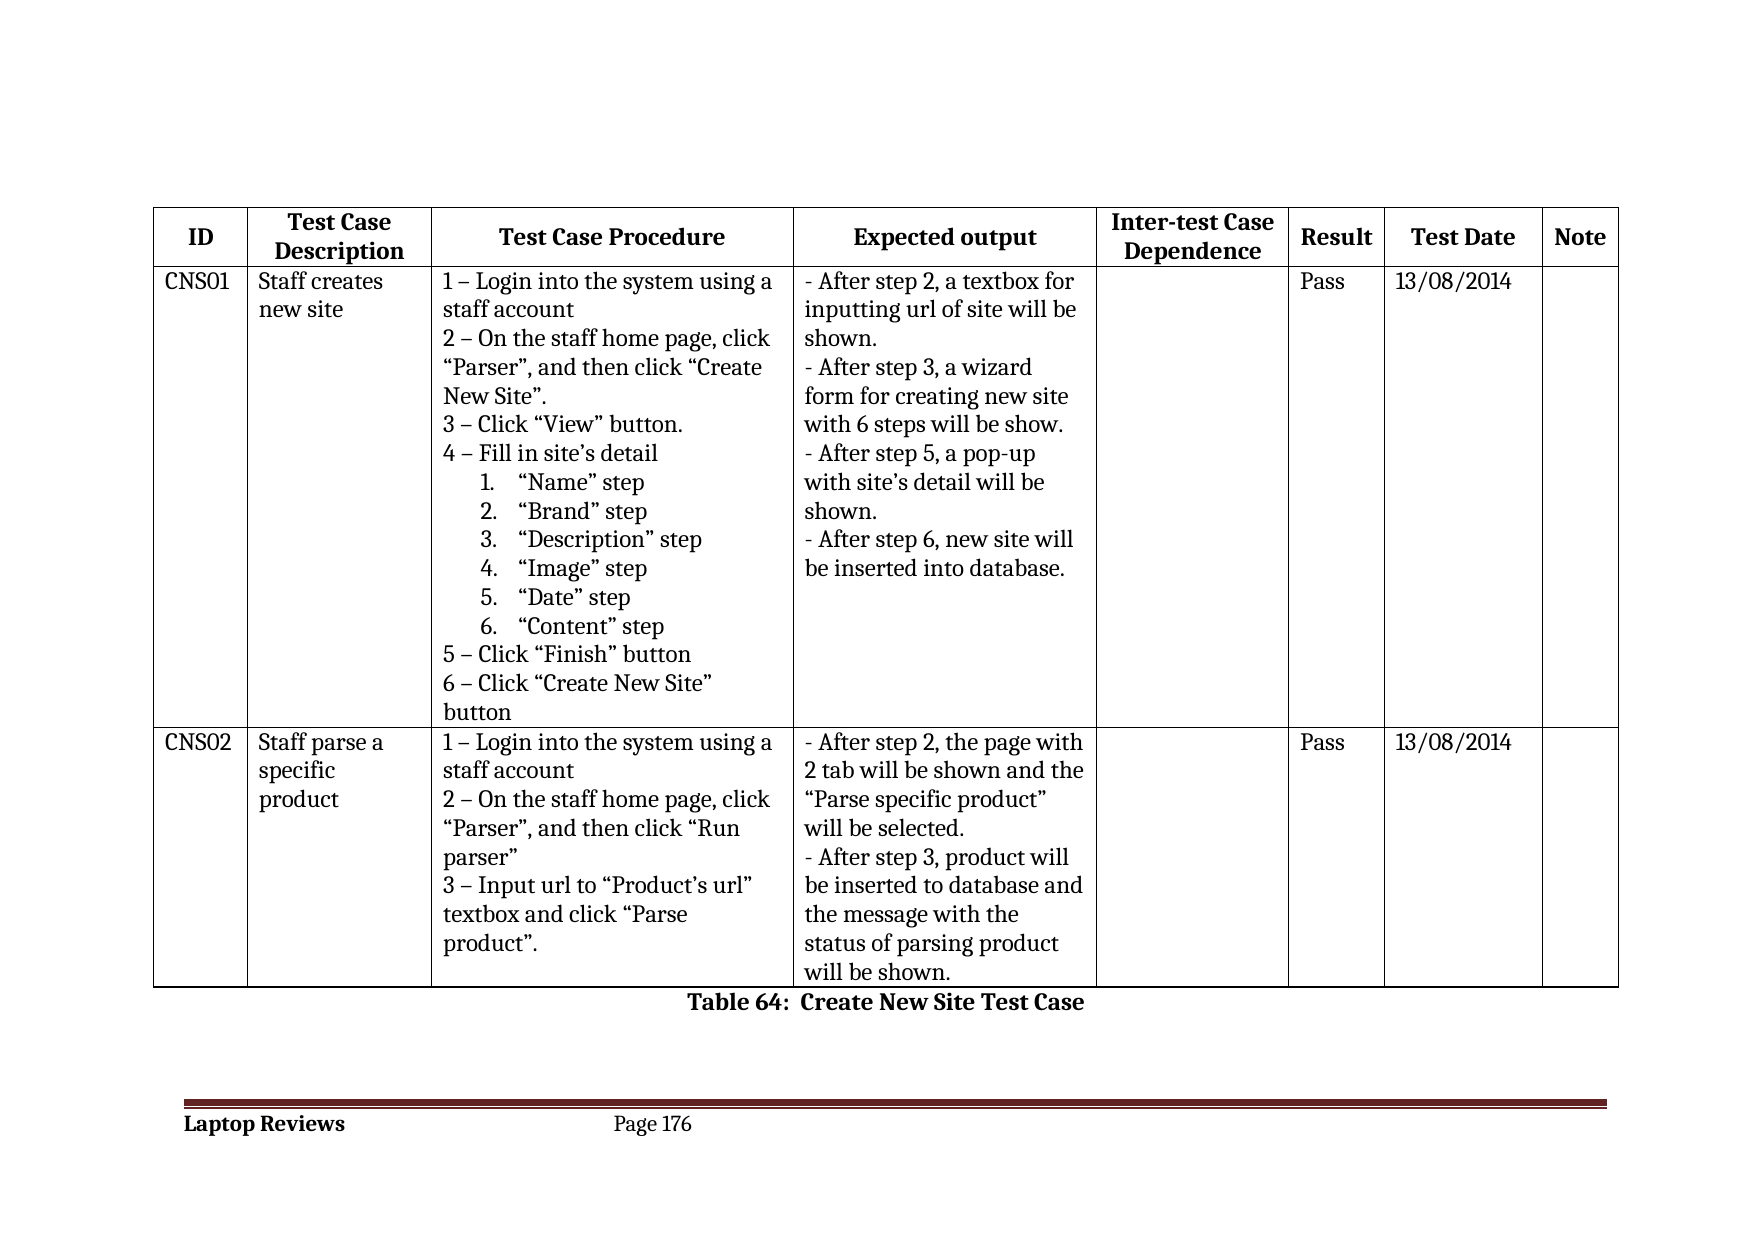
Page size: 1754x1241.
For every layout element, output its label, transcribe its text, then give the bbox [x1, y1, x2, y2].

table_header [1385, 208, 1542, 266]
text Table 64: Create New Site Test Case [165, 988, 1607, 1016]
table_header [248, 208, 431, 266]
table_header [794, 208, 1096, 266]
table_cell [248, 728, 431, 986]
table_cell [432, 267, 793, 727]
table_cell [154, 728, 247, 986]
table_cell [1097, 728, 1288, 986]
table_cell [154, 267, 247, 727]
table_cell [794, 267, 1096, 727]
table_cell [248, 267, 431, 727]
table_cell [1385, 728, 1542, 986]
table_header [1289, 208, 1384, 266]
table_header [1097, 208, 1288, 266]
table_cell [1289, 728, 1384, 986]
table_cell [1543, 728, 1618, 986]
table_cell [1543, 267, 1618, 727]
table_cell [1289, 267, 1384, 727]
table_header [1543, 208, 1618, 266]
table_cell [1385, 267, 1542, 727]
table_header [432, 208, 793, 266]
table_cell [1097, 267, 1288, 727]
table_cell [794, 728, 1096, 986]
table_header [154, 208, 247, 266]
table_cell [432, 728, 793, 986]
